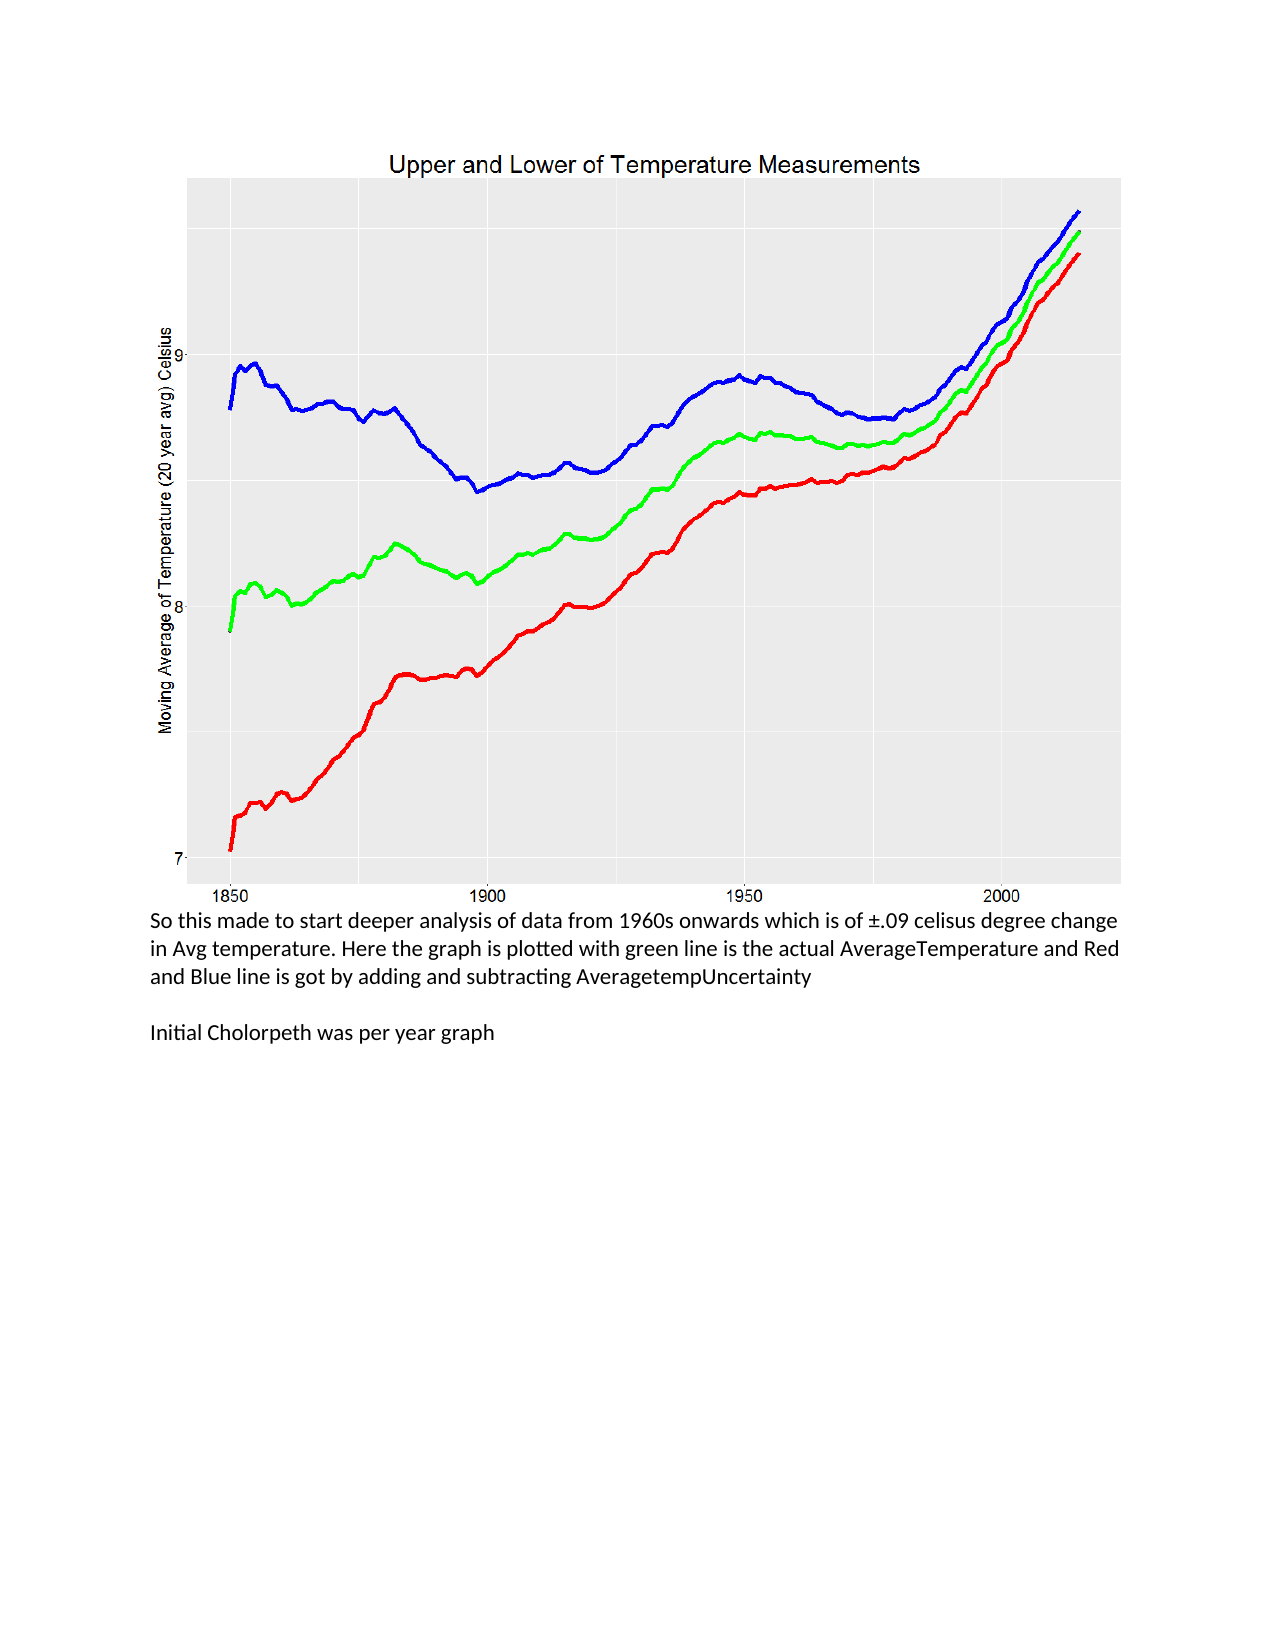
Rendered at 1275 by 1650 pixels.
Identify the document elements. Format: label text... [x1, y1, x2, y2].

picture [150, 150, 1125, 906]
text So this made to start deeper analysis of data from 1960s onwards which is of ±.09 celisus degree change in Avg temperature. Here the graph is plotted with green line is the actual AverageTemperature and Red and Blue line is got by adding and subtracting AveragetempUncertainty [150, 906, 1125, 990]
text Initial Cholorpeth was per year graph [150, 1018, 1125, 1046]
